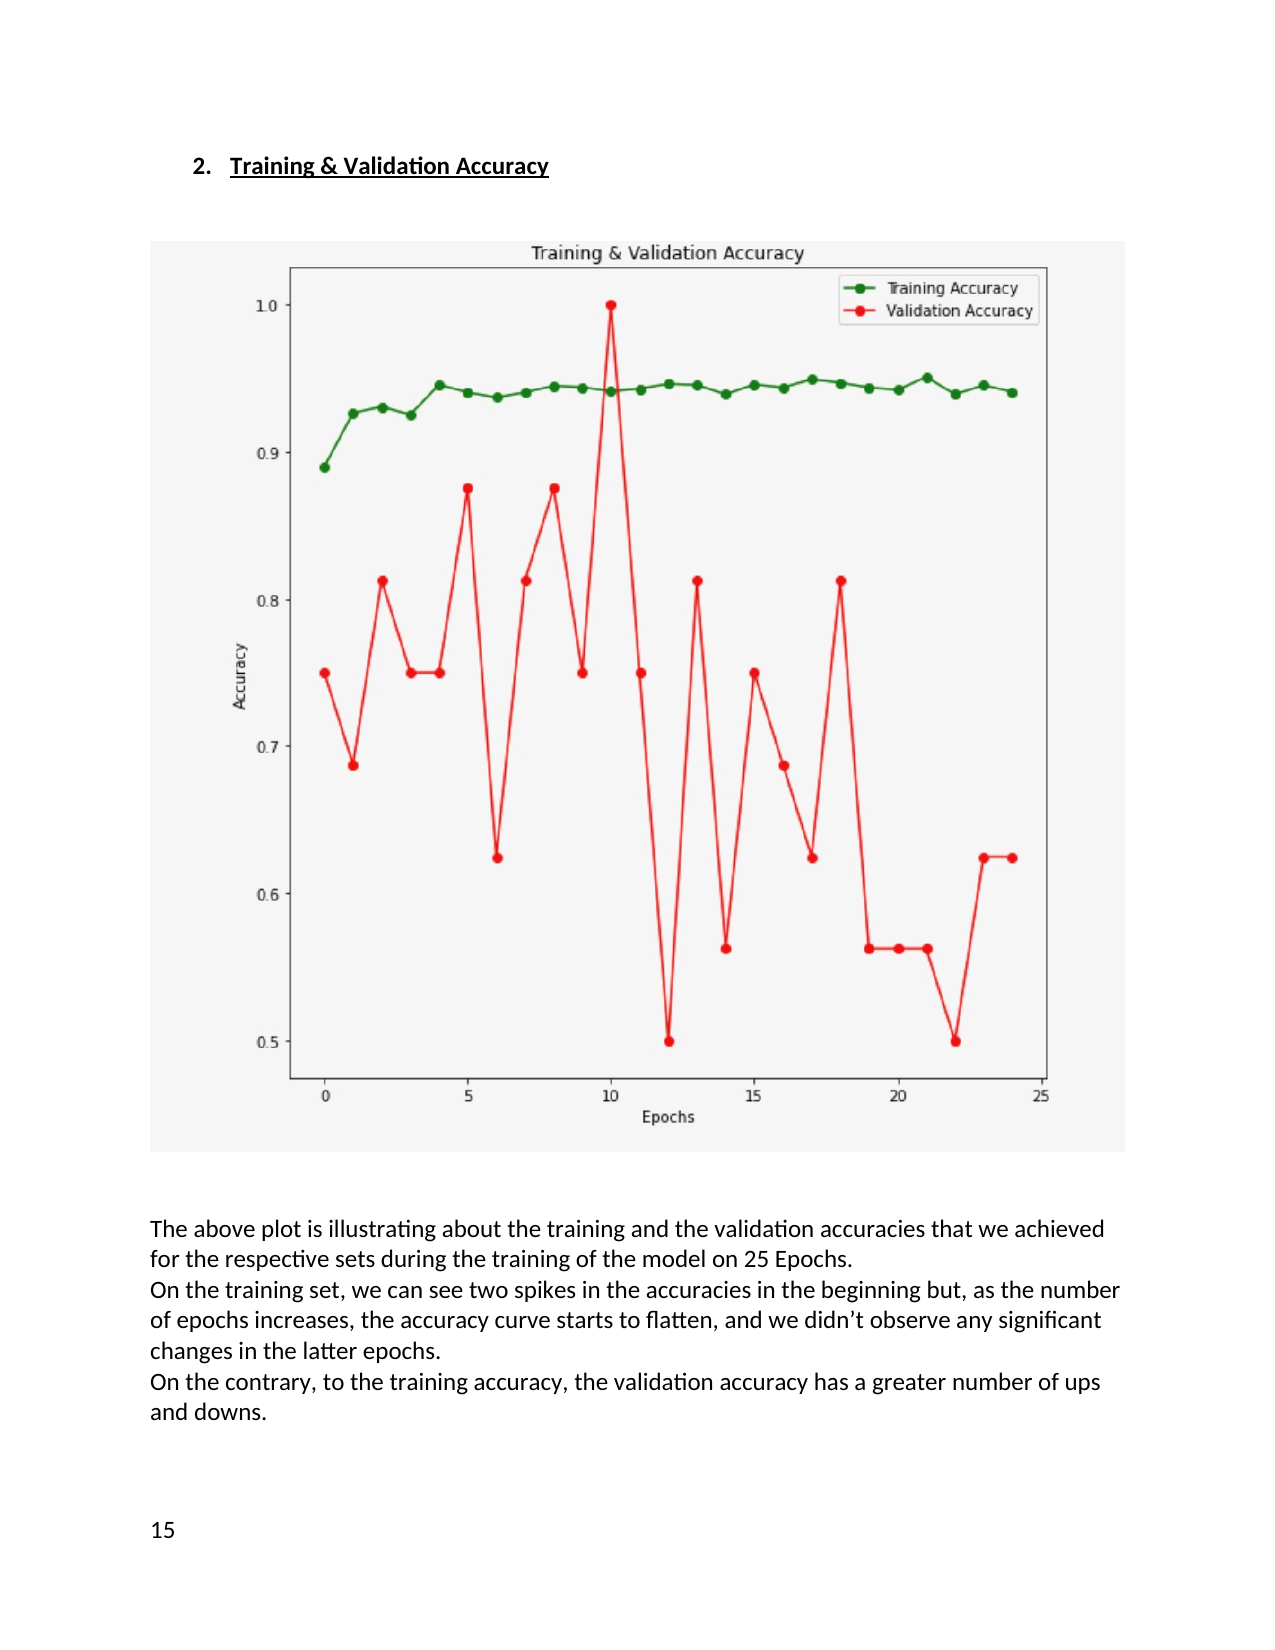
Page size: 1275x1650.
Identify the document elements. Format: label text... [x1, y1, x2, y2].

text On the contrary, to the training accuracy, the validation accuracy has a greater number of ups and downs. [150, 1366, 1125, 1427]
picture [150, 241, 1125, 1152]
text The above plot is illustrating about the training and the validation accuracies that we achieved for the respective sets during the training of the model on 25 Epochs. [150, 1213, 1125, 1274]
text On the training set, we can see two spikes in the accuracies in the beginning but, as the number of epochs increases, the accuracy curve starts to flatten, and we didn’t observe any significant changes in the latter epochs. [150, 1274, 1125, 1366]
list Training & Validation Accuracy [192, 150, 1125, 181]
